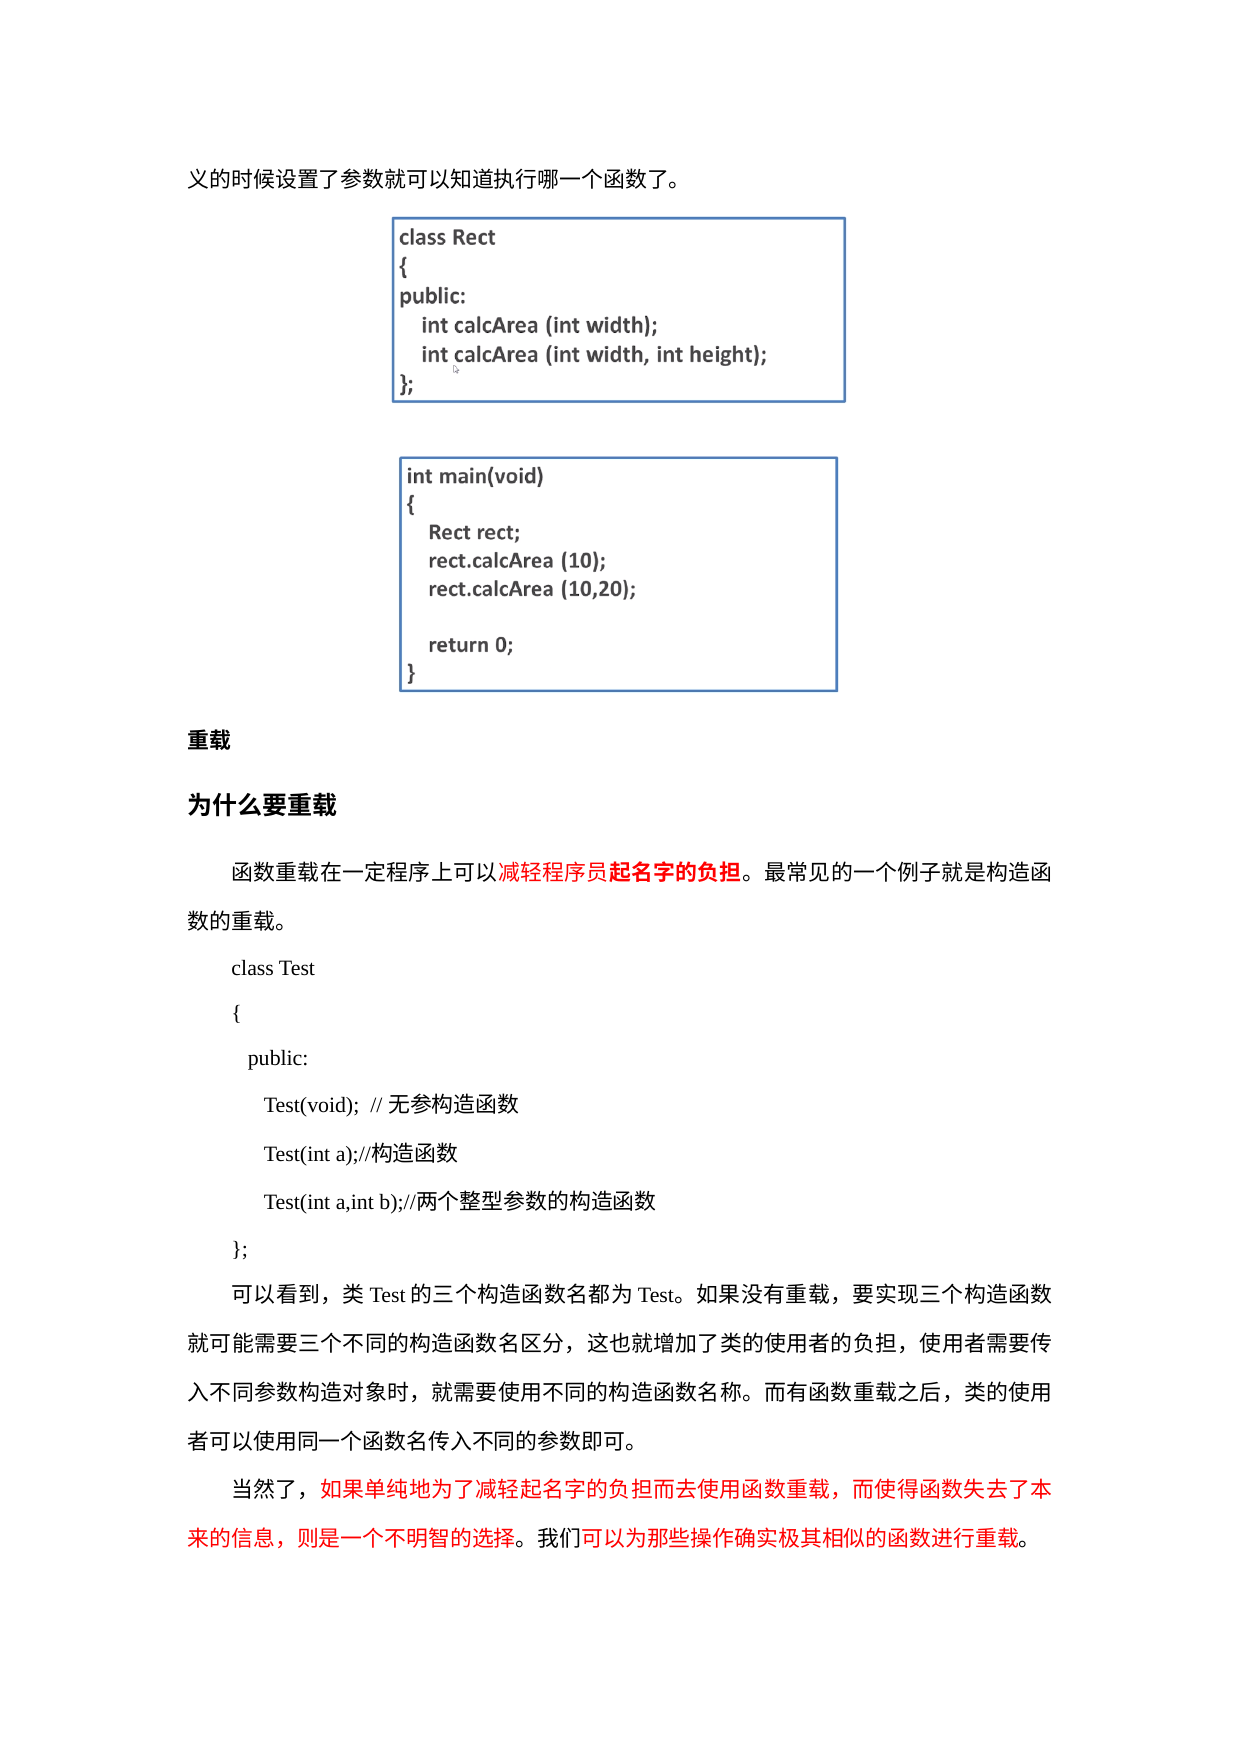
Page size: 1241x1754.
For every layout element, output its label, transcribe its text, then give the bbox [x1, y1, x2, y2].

text public: [231, 1042, 1053, 1074]
text 当然了，如果单纯地为了减轻起名字的负担而去使用函数重载，而使得函数失去了本来的信息，则是一个不明智的选择。我们可以为那些操作确实极其相似的函数进行重载。 [187, 1472, 1053, 1553]
text 重载 [187, 723, 1053, 756]
subtitle 为什么要重载 [187, 771, 1053, 836]
picture [386, 210, 854, 408]
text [187, 162, 1053, 194]
text }; [231, 1232, 1053, 1264]
text Test(int a,int b);//两个整型参数的构造函数 [231, 1183, 1053, 1216]
text Test(void); // 无参构造函数 [231, 1087, 1053, 1119]
picture [393, 450, 847, 700]
text Test(int a);//构造函数 [231, 1135, 1053, 1168]
text 可以看到，类Test的三个构造函数名都为Test。如果没有重载，要实现三个构造函数就可能需要三个不同的构造函数名区分，这也就增加了类的使用者的负担，使用者需要传入不同参数构造对象时，就需要使用不同的构造函数名称。而有函数重载之后，类的使用者可以使用同一个函数名传入不同的参数即可。 [187, 1277, 1053, 1456]
text { [231, 997, 1053, 1029]
text class Test [231, 952, 1053, 984]
text 函数重载在一定程序上可以减轻程序员起名字的负担。最常见的一个例子就是构造函数的重载。 [187, 854, 1053, 936]
